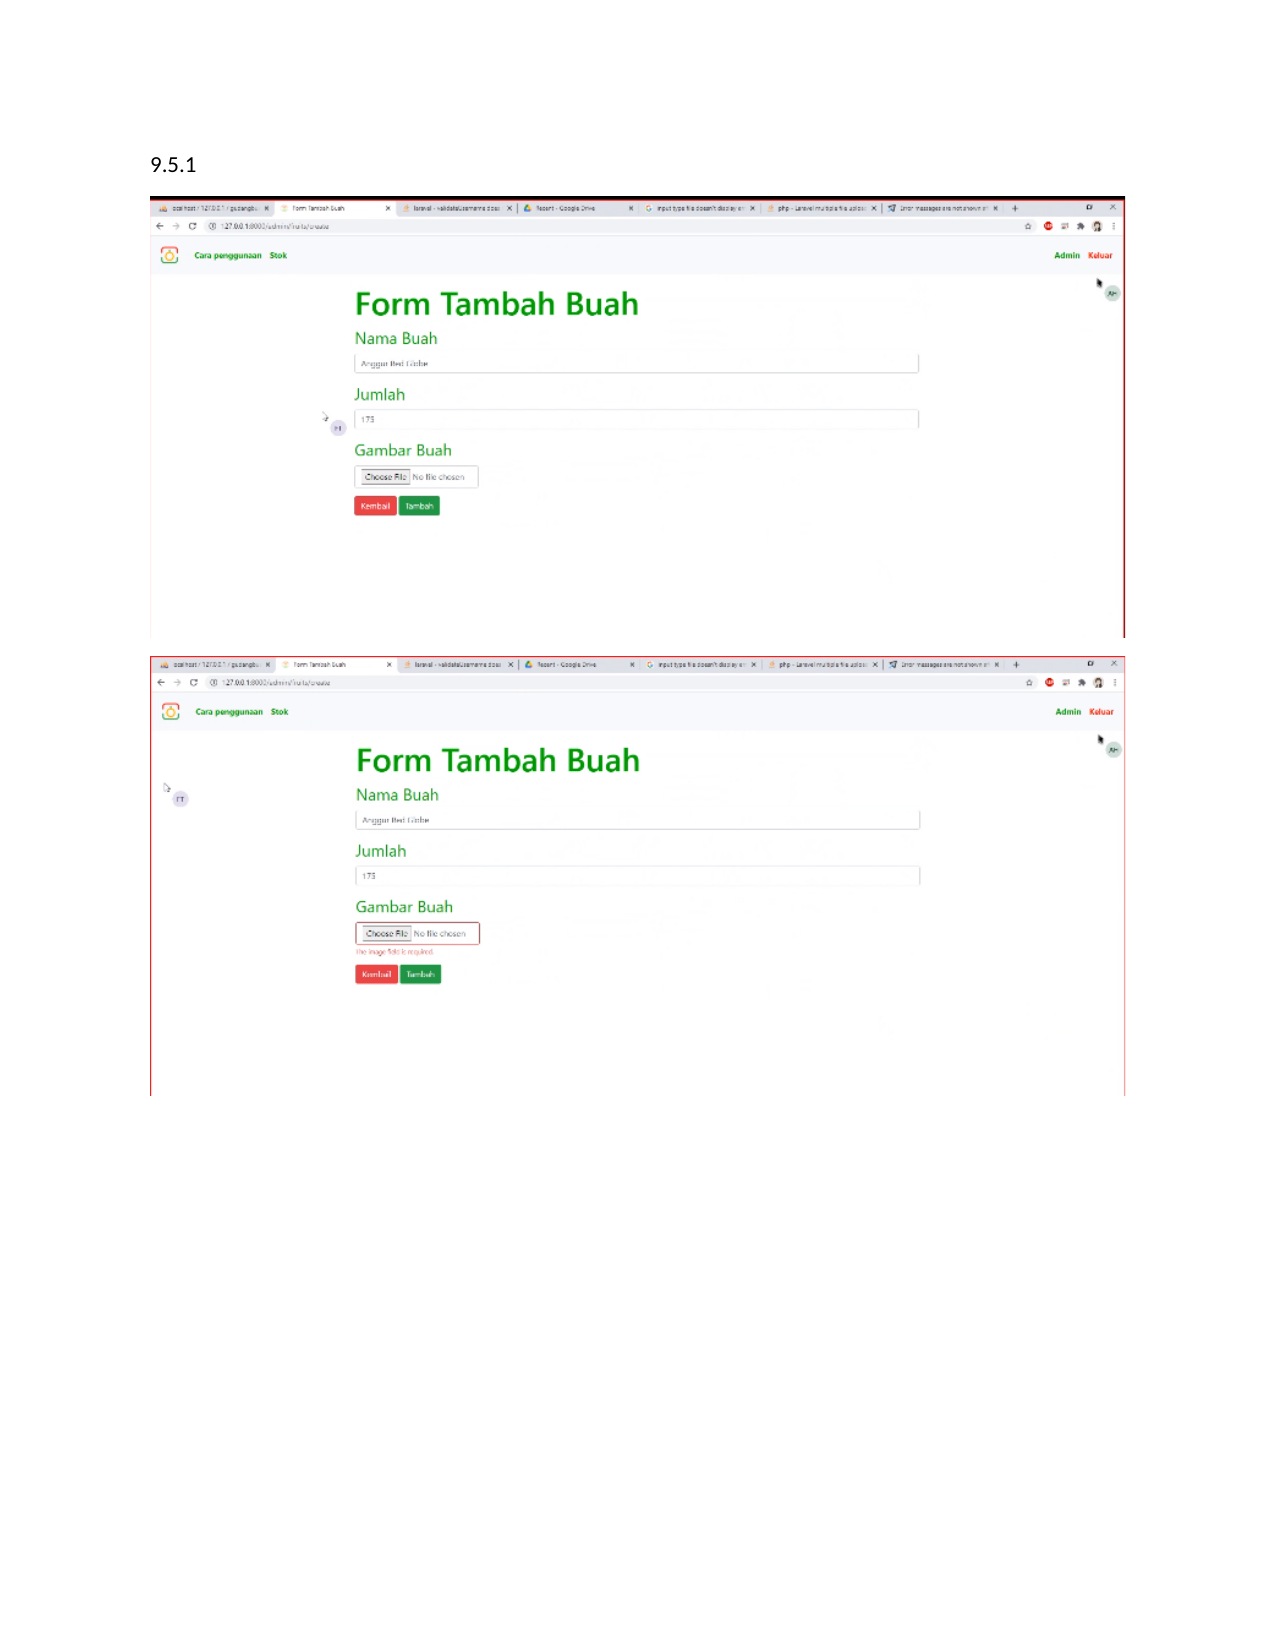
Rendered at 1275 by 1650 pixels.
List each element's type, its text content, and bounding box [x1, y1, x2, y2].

text 9.5.1 [150, 150, 1125, 178]
